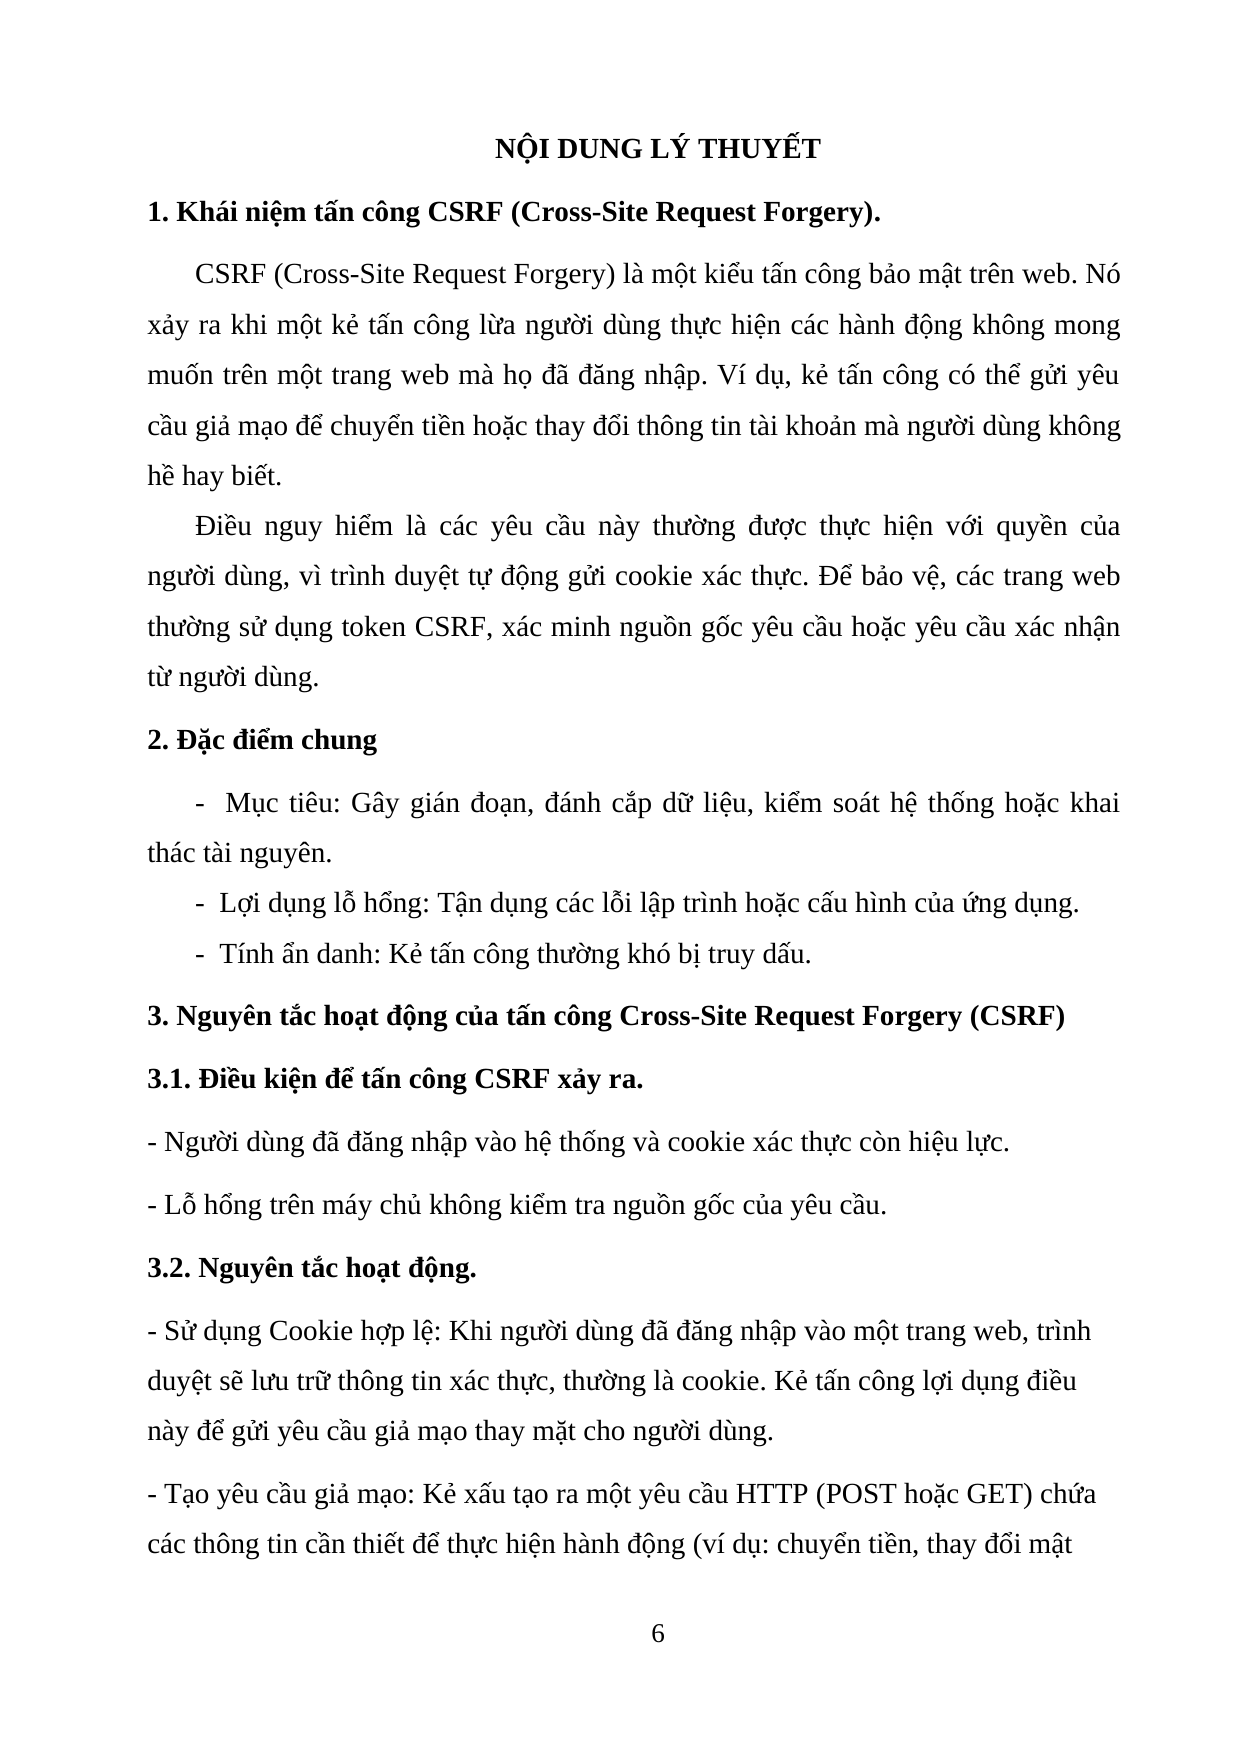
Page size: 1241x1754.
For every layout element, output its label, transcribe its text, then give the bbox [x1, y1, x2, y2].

text Điều nguy hiểm là các yêu cầu này thường được thực hiện với quyền của người dùng, vì trình duyệt tự động gửi cookie xác thực. Để bảo vệ, các trang web thường sử dụng token CSRF, xác minh nguồn gốc yêu cầu hoặc yêu cầu xác nhận từ người dùng. [147, 508, 1122, 693]
text - Mục tiêu: Gây gián đoạn, đánh cắp dữ liệu, kiểm soát hệ thống hoặc khai thác tài nguyên. [147, 785, 1122, 869]
subtitle NỘI DUNG LÝ THUYẾT [147, 131, 1122, 164]
text - Lợi dụng lỗ hổng: Tận dụng các lỗi lập trình hoặc cấu hình của ứng dụng. [147, 885, 1122, 919]
subtitle 3. Nguyên tắc hoạt động của tấn công Cross-Site Request Forgery (CSRF) [147, 998, 1122, 1032]
subtitle 3.1. Điều kiện để tấn công CSRF xảy ra. [147, 1061, 1122, 1095]
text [147, 1476, 1122, 1560]
subtitle 3.2. Nguyên tắc hoạt động. [147, 1250, 1122, 1283]
subtitle 1. Khái niệm tấn công CSRF (Cross-Site Request Forgery). [147, 194, 1122, 227]
subtitle 2. Đặc điểm chung [147, 722, 1122, 756]
text CSRF (Cross-Site Request Forgery) là một kiểu tấn công bảo mật trên web. Nó xảy ra khi một kẻ tấn công lừa người dùng thực hiện các hành động không mong muốn trên một trang web mà họ đã đăng nhập. Ví dụ, kẻ tấn công có thể gửi yêu cầu giả mạo để chuyển tiền hoặc thay đổi thông tin tài khoản mà người dùng không hề hay biết. [147, 257, 1122, 491]
text - Tính ẩn danh: Kẻ tấn công thường khó bị truy dấu. [147, 936, 1122, 969]
text - Sử dụng Cookie hợp lệ: Khi người dùng đã đăng nhập vào một trang web, trình duyệt sẽ lưu trữ thông tin xác thực, thường là cookie. Kẻ tấn công lợi dụng điều này để gửi yêu cầu giả mạo thay mặt cho người dùng. [147, 1313, 1122, 1447]
text - Lỗ hổng trên máy chủ không kiểm tra nguồn gốc của yêu cầu. [147, 1187, 1122, 1221]
text - Người dùng đã đăng nhập vào hệ thống và cookie xác thực còn hiệu lực. [147, 1124, 1122, 1158]
